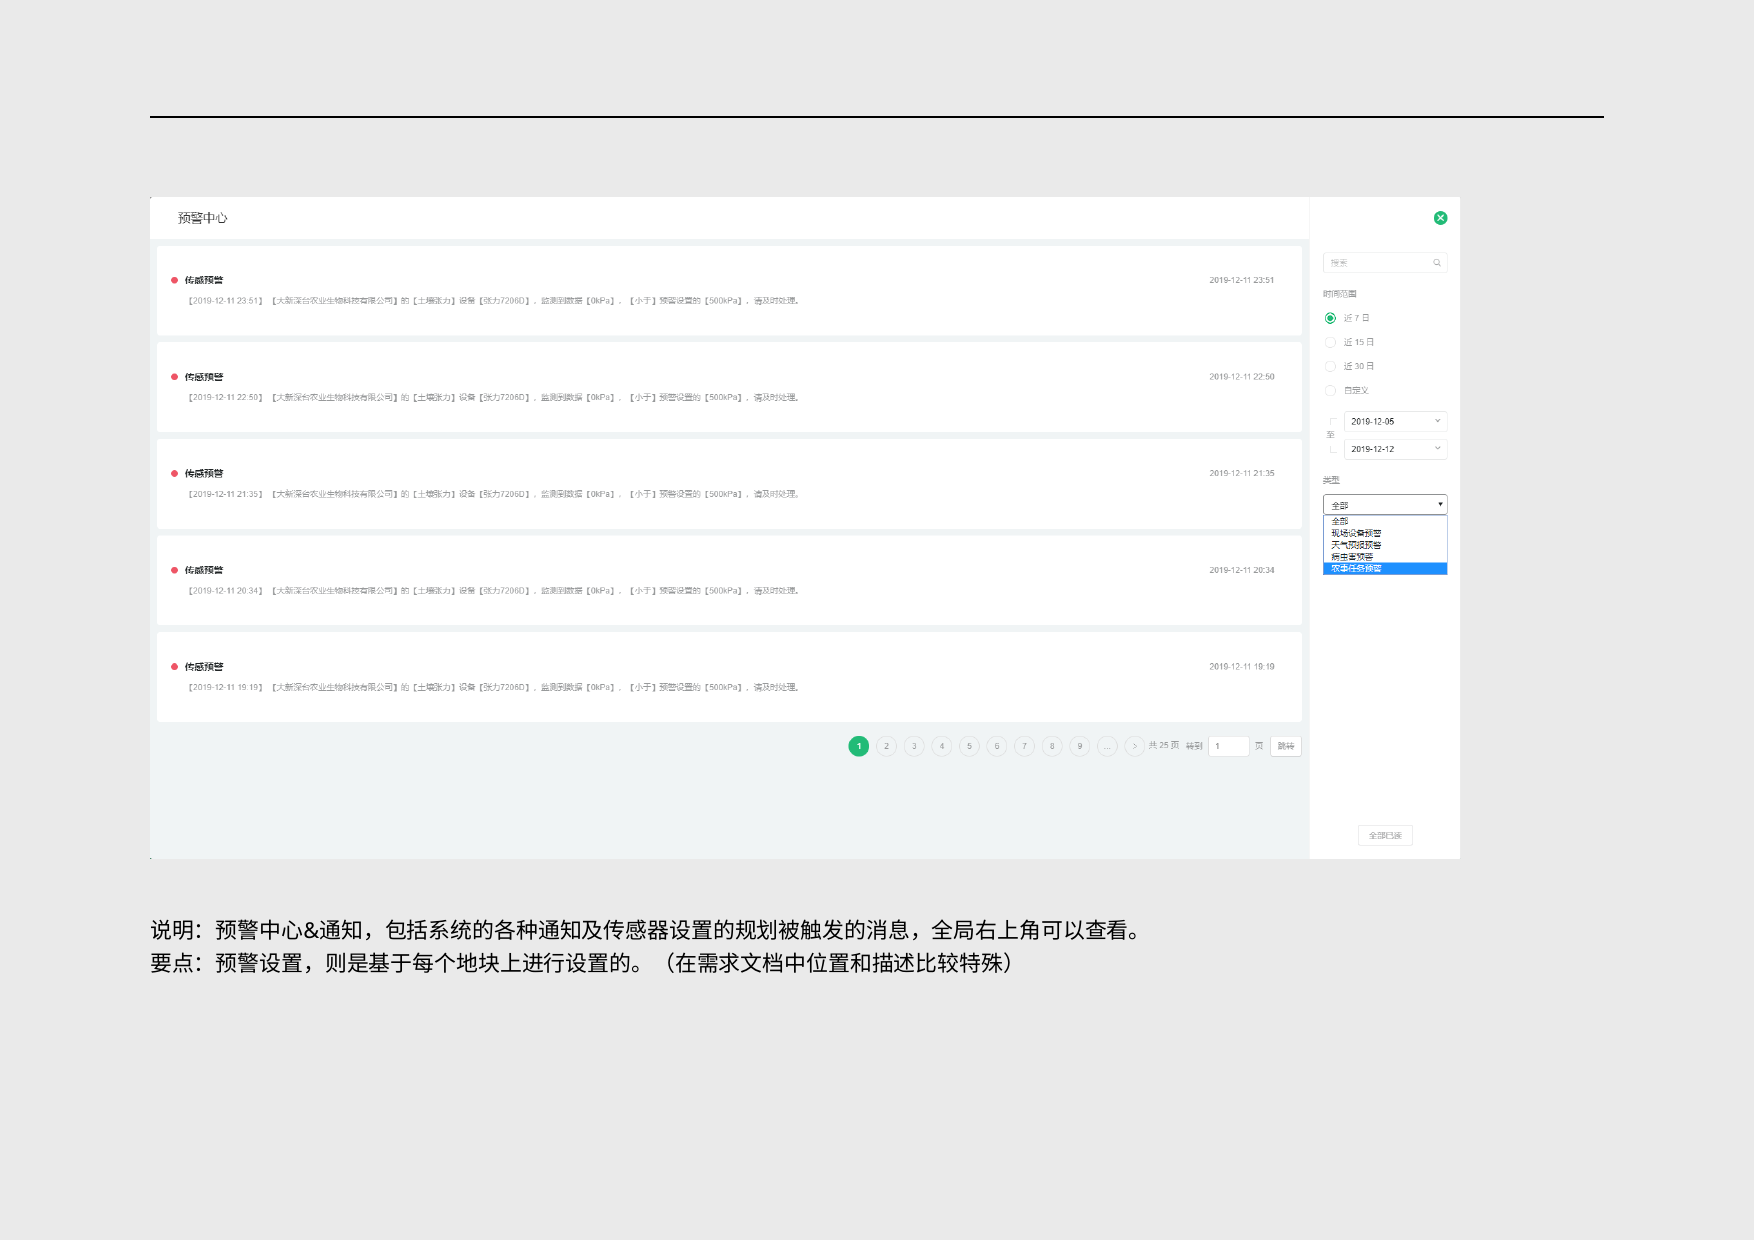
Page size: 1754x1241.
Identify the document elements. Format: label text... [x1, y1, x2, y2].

picture [150, 197, 1461, 859]
text 要点：预警设置，则是基于每个地块上进行设置的。（在需求文档中位置和描述比较特殊） [150, 945, 1604, 978]
text 说明：预警中心&通知，包括系统的各种通知及传感器设置的规划被触发的消息，全局右上角可以查看。 [150, 913, 1604, 945]
